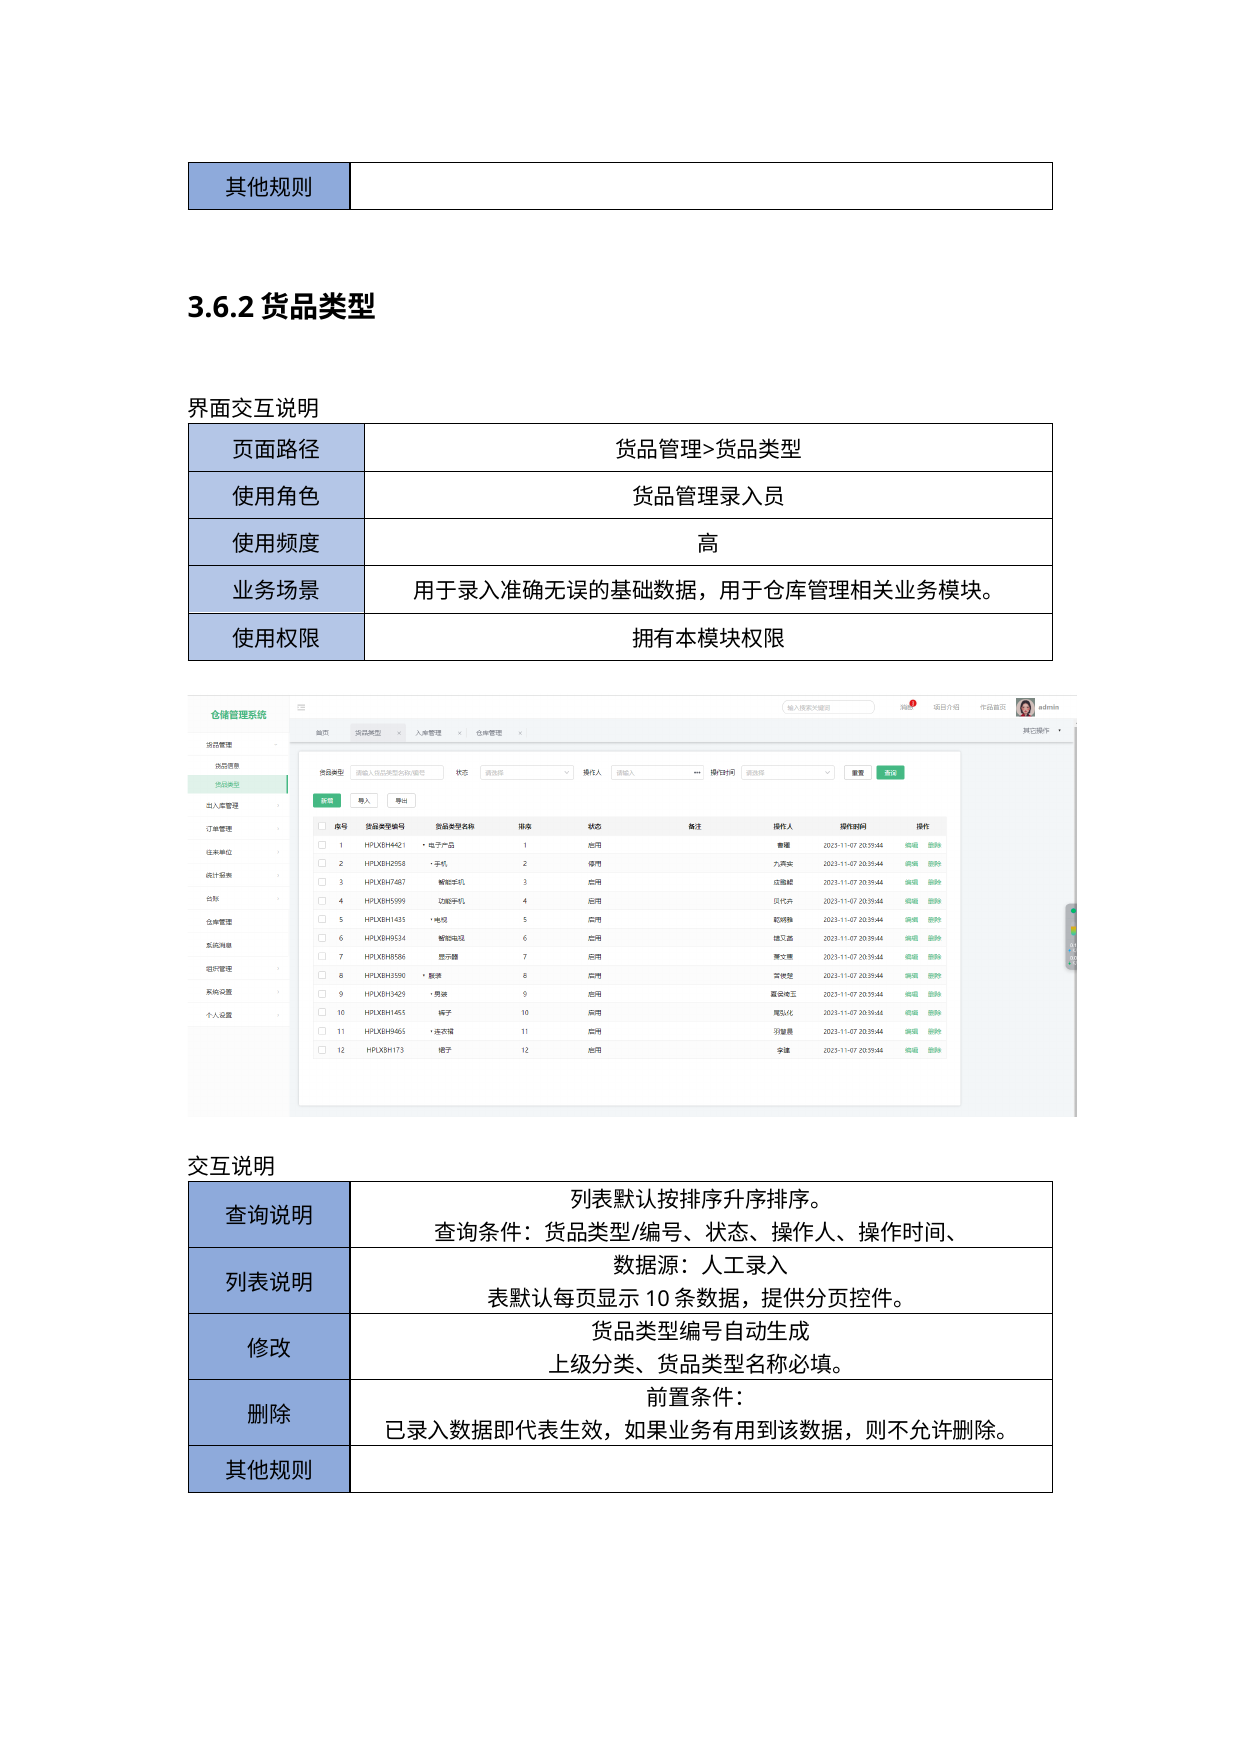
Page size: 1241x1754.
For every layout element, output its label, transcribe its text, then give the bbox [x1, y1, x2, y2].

table_cell 列表说明 [189, 1248, 349, 1313]
table_cell 用于录入准确无误的基础数据，用于仓库管理相关业务模块。 [365, 566, 1052, 612]
subtitle 3.6.2货品类型 [187, 272, 1053, 337]
table_header 列表默认按排序升序排序。 查询条件：货品类型/编号、状态、操作人、操作时间、 [351, 1182, 1052, 1247]
table_cell 删除 [189, 1380, 349, 1445]
table_cell [351, 163, 1052, 209]
text 界面交互说明 [187, 391, 1053, 423]
table_cell 拥有本模块权限 [365, 614, 1052, 660]
table_cell 使用角色 [189, 472, 364, 518]
table_header 页面路径 [189, 424, 364, 471]
table_cell 货品管理录入员 [365, 472, 1052, 518]
table_cell 货品类型编号自动生成 上级分类、货品类型名称必填。 [351, 1314, 1052, 1379]
table_cell 高 [365, 519, 1052, 565]
table_cell 数据源：人工录入 表默认每页显示10条数据，提供分页控件。 [351, 1248, 1052, 1313]
table_header 货品管理>货品类型 [365, 424, 1052, 471]
table_cell 业务场景 [189, 566, 364, 612]
table_cell 其他规则 [189, 163, 349, 209]
table_cell 使用权限 [189, 614, 364, 660]
table_cell 使用频度 [189, 519, 364, 565]
picture [187, 693, 1077, 1117]
table_cell 前置条件： 已录入数据即代表生效，如果业务有用到该数据，则不允许删除。 [351, 1380, 1052, 1445]
table_cell 其他规则 [189, 1446, 349, 1492]
table_cell 修改 [189, 1314, 349, 1379]
table_header 查询说明 [189, 1182, 349, 1247]
text 交互说明 [187, 1148, 1053, 1181]
table_cell [351, 1446, 1052, 1492]
